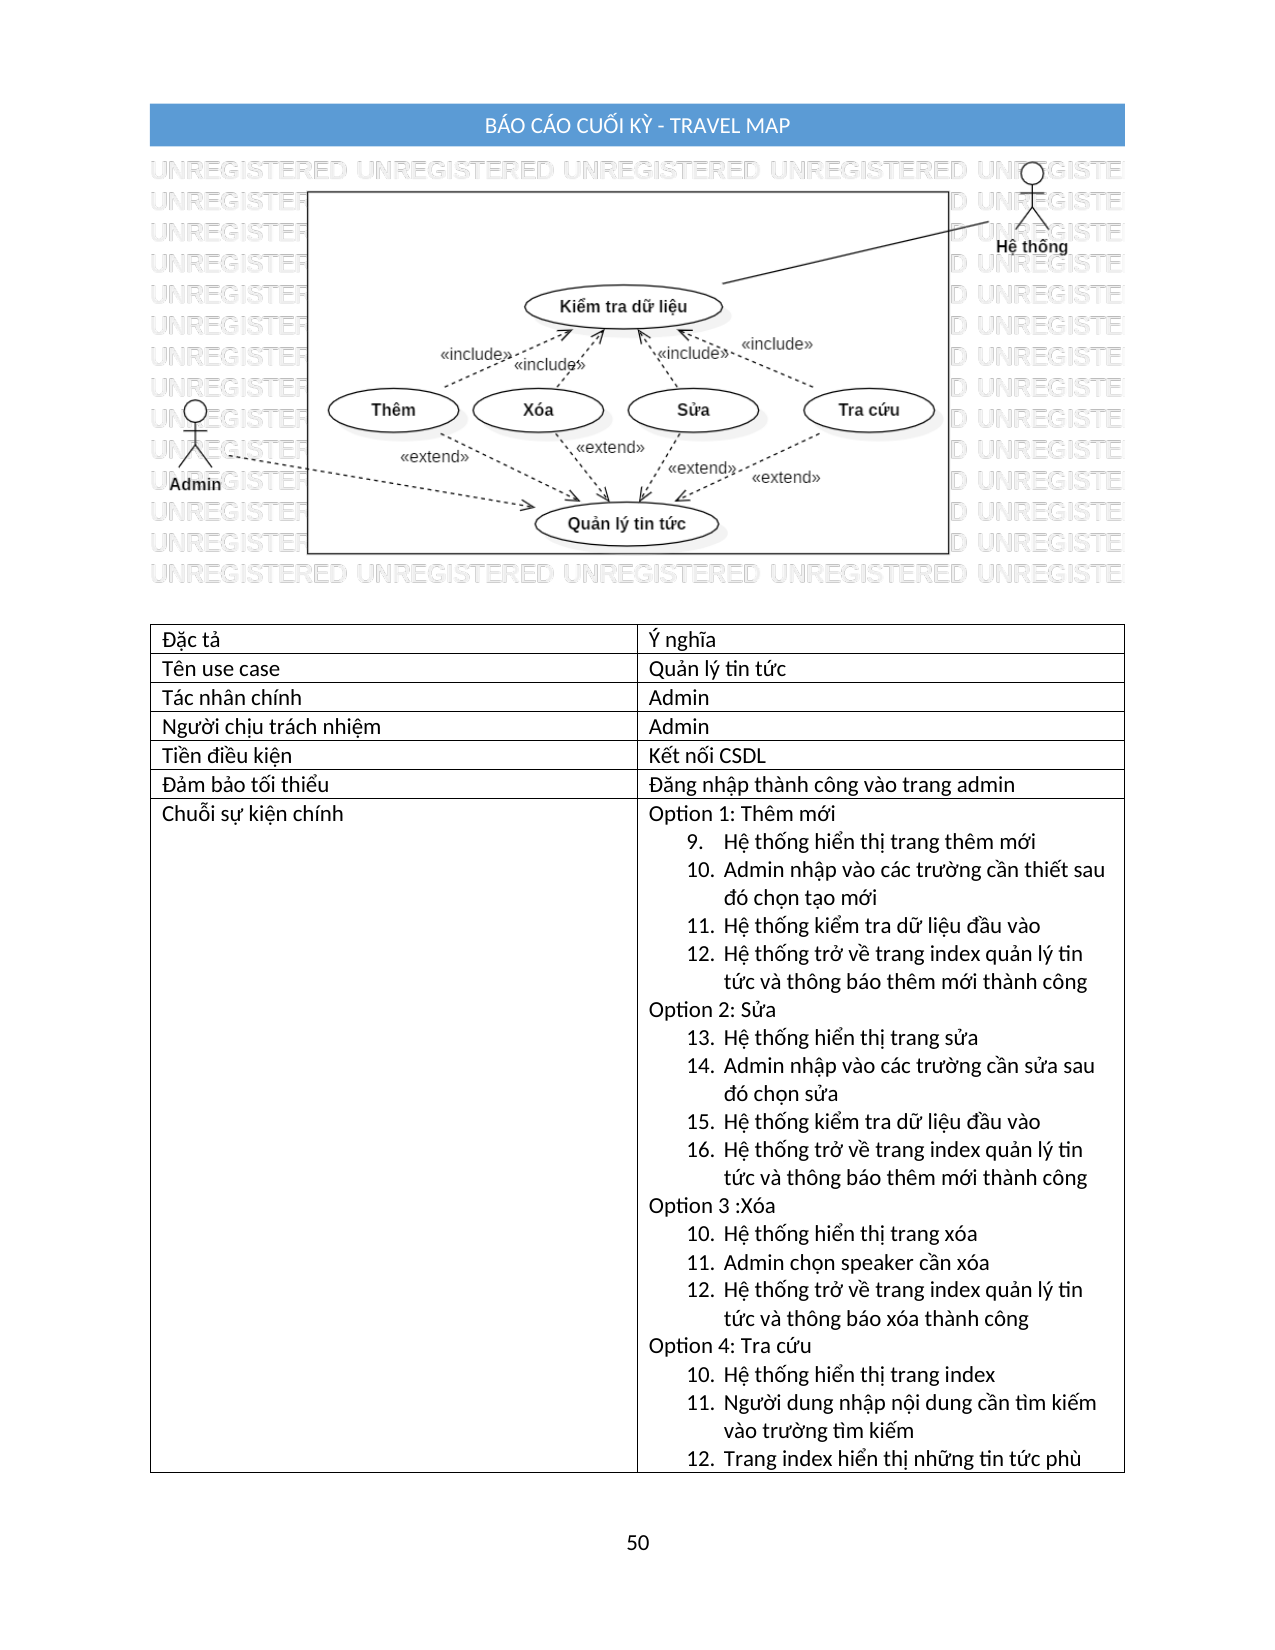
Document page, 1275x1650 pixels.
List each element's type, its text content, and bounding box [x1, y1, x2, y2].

table_cell Tiền điều kiện [151, 741, 637, 769]
table_cell Admin [638, 683, 1124, 711]
table_cell Đăng nhập thành công vào trang admin [638, 770, 1124, 798]
picture [150, 148, 1125, 605]
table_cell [638, 799, 1124, 1472]
table_cell Tác nhân chính [151, 683, 637, 711]
table_cell Tên use case [151, 654, 637, 682]
table_cell Admin [638, 712, 1124, 740]
table_cell Đảm bảo tối thiểu [151, 770, 637, 798]
table_cell Chuỗi sự kiện chính [151, 799, 637, 1472]
table_cell Quản lý tin tức [638, 654, 1124, 682]
table_cell Kết nối CSDL [638, 741, 1124, 769]
table_cell Người chịu trách nhiệm [151, 712, 637, 740]
table_header Đặc tả [151, 625, 637, 653]
table_header Ý nghĩa [638, 625, 1124, 653]
